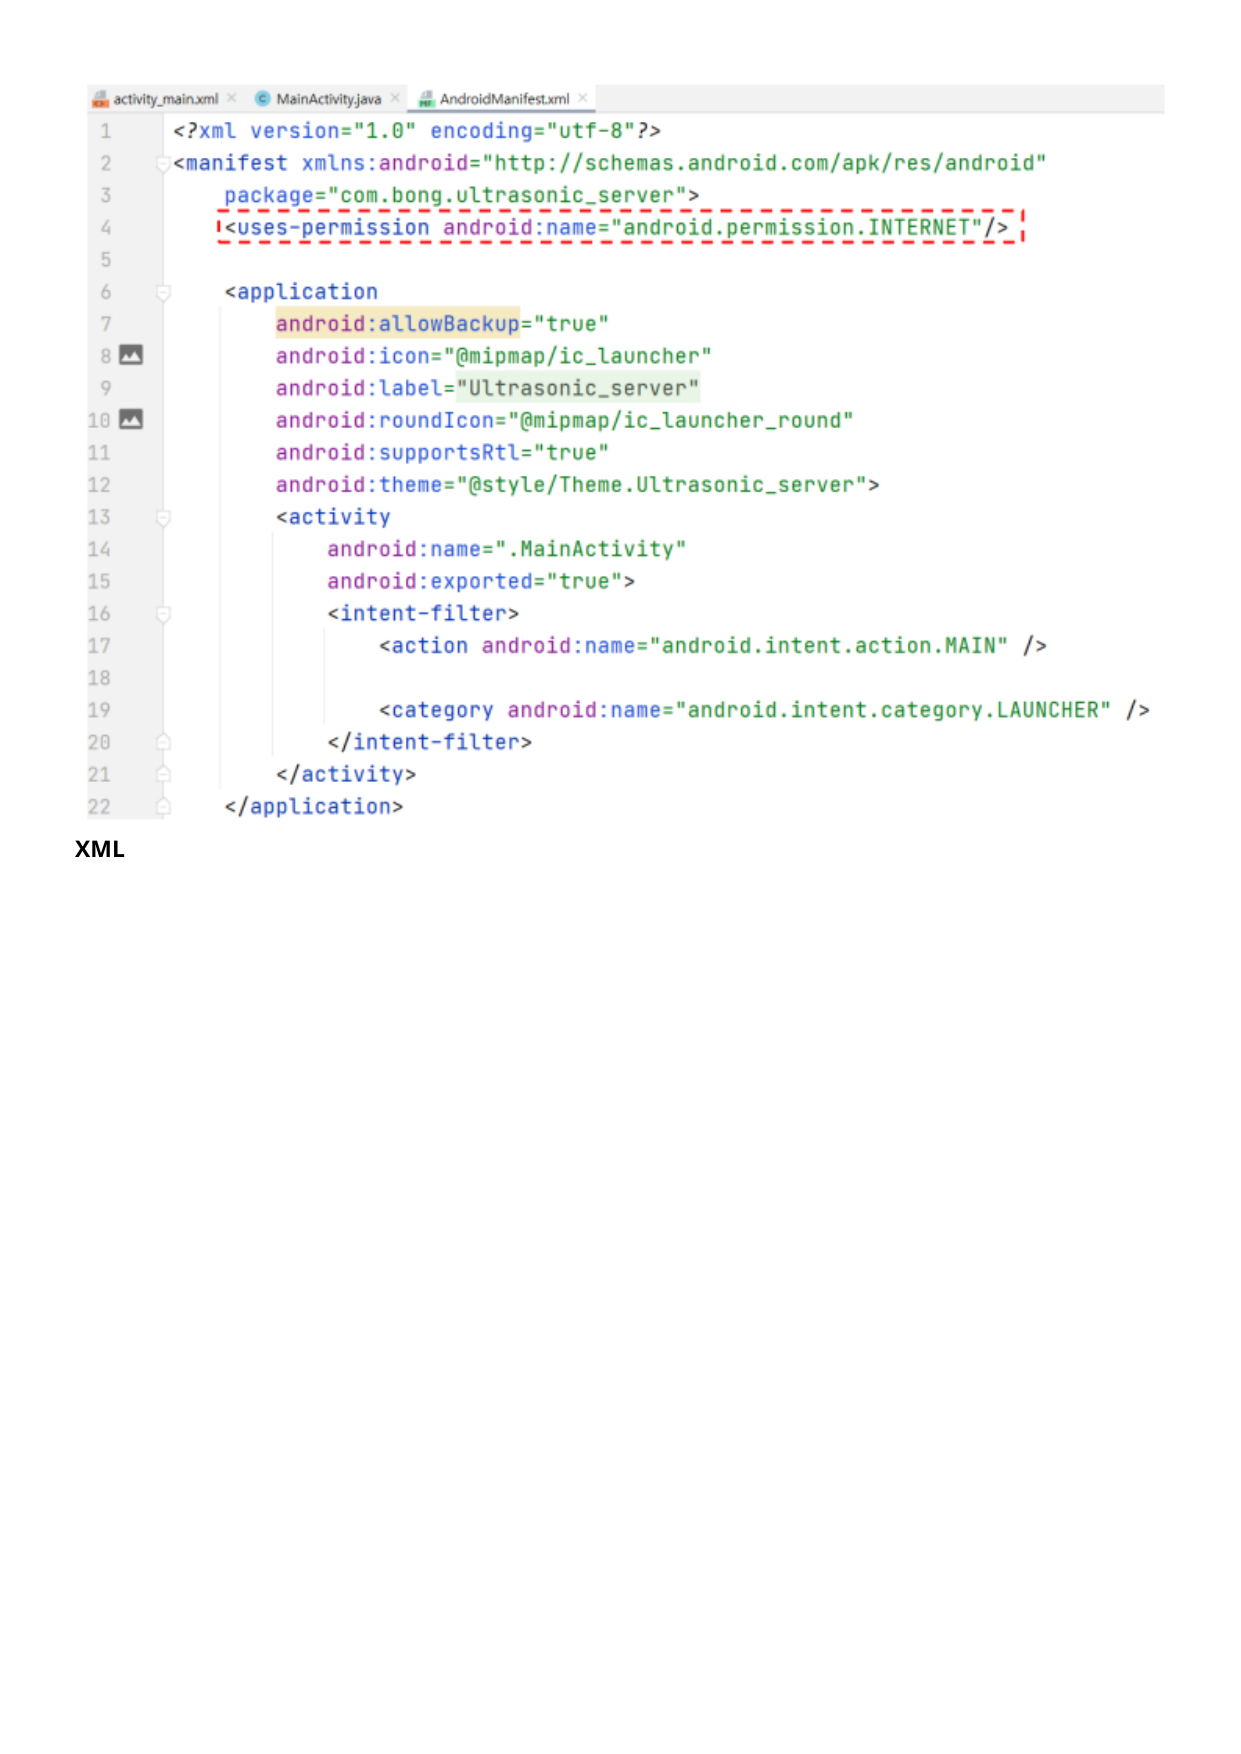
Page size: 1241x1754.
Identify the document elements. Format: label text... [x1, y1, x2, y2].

text XML [75, 833, 1165, 865]
picture [75, 75, 1179, 832]
